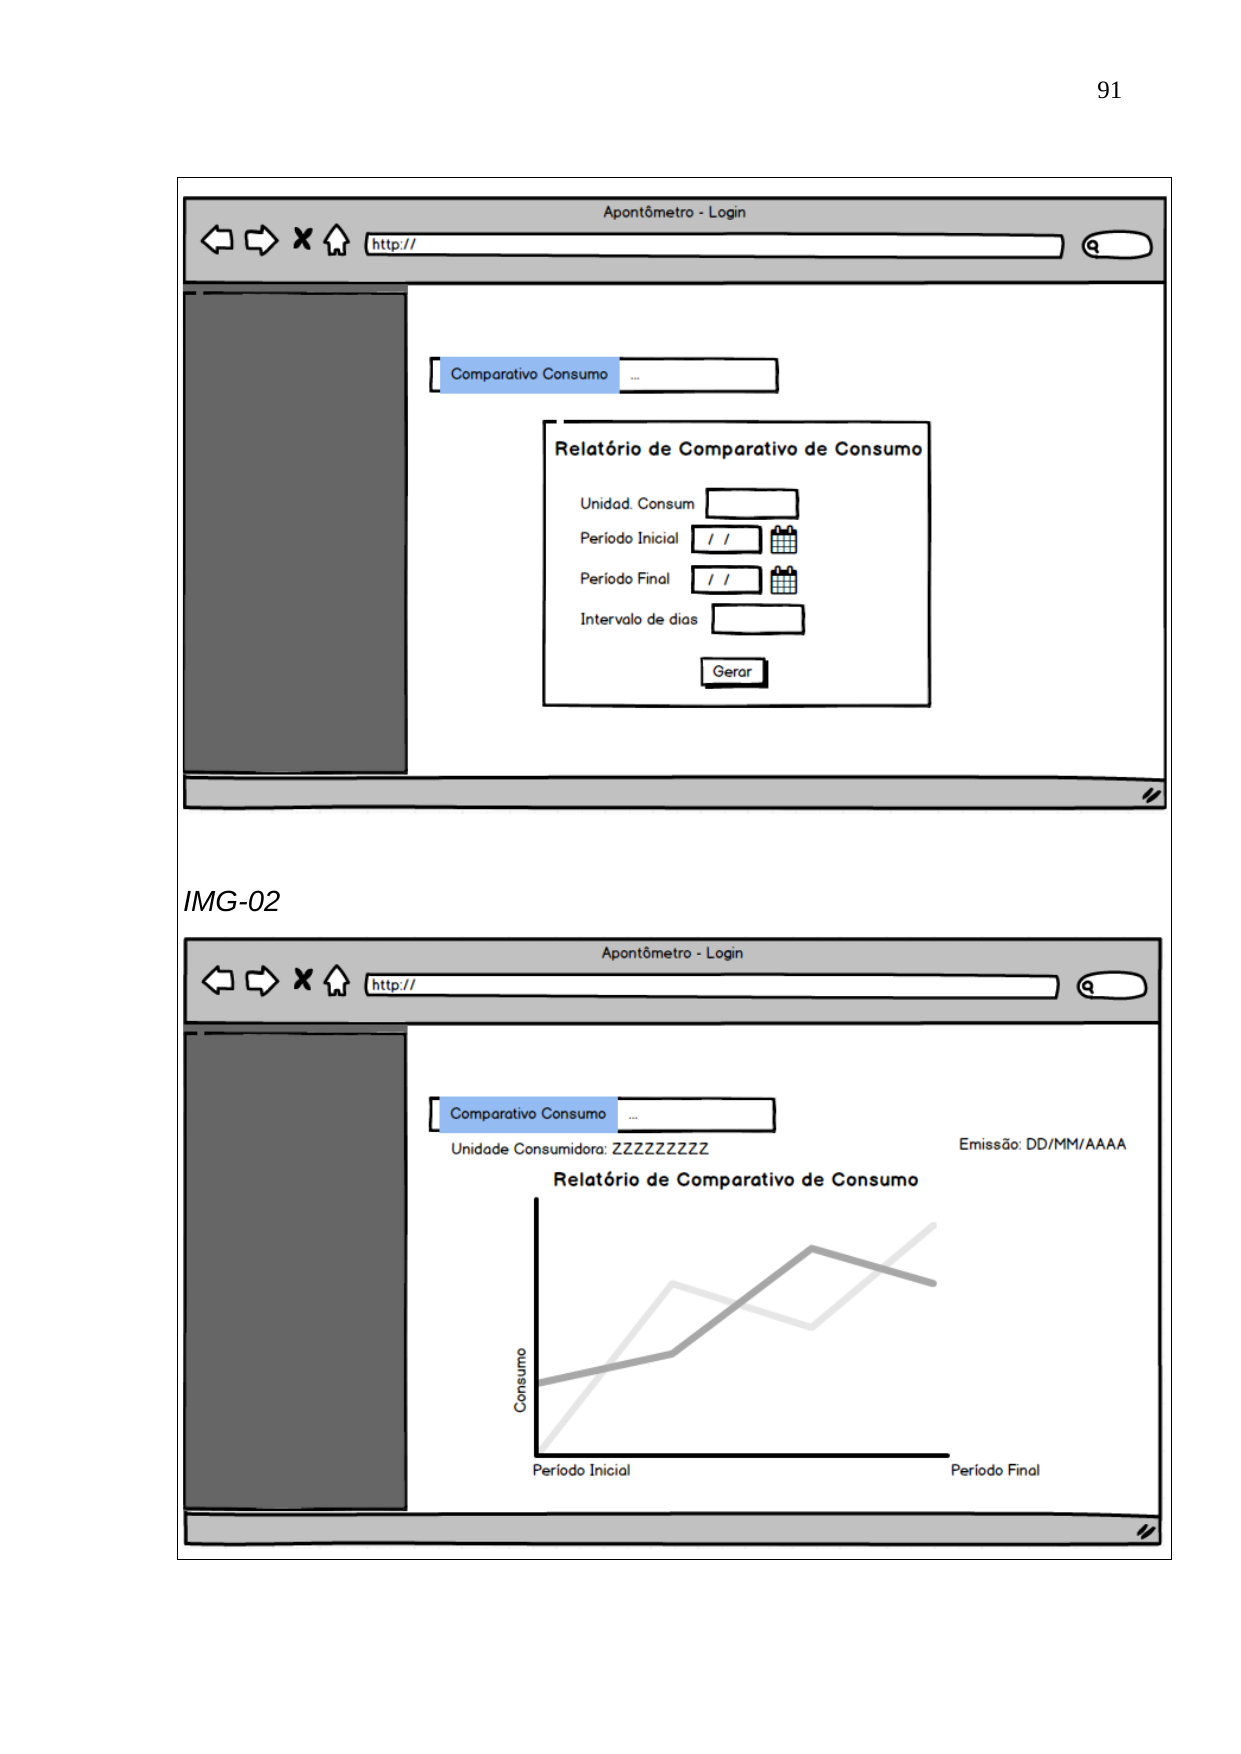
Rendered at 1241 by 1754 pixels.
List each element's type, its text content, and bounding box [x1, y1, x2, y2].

table_cell IMG-01 IMG-02 [178, 178, 1171, 1559]
picture [182, 936, 1165, 1549]
picture [182, 196, 1167, 814]
